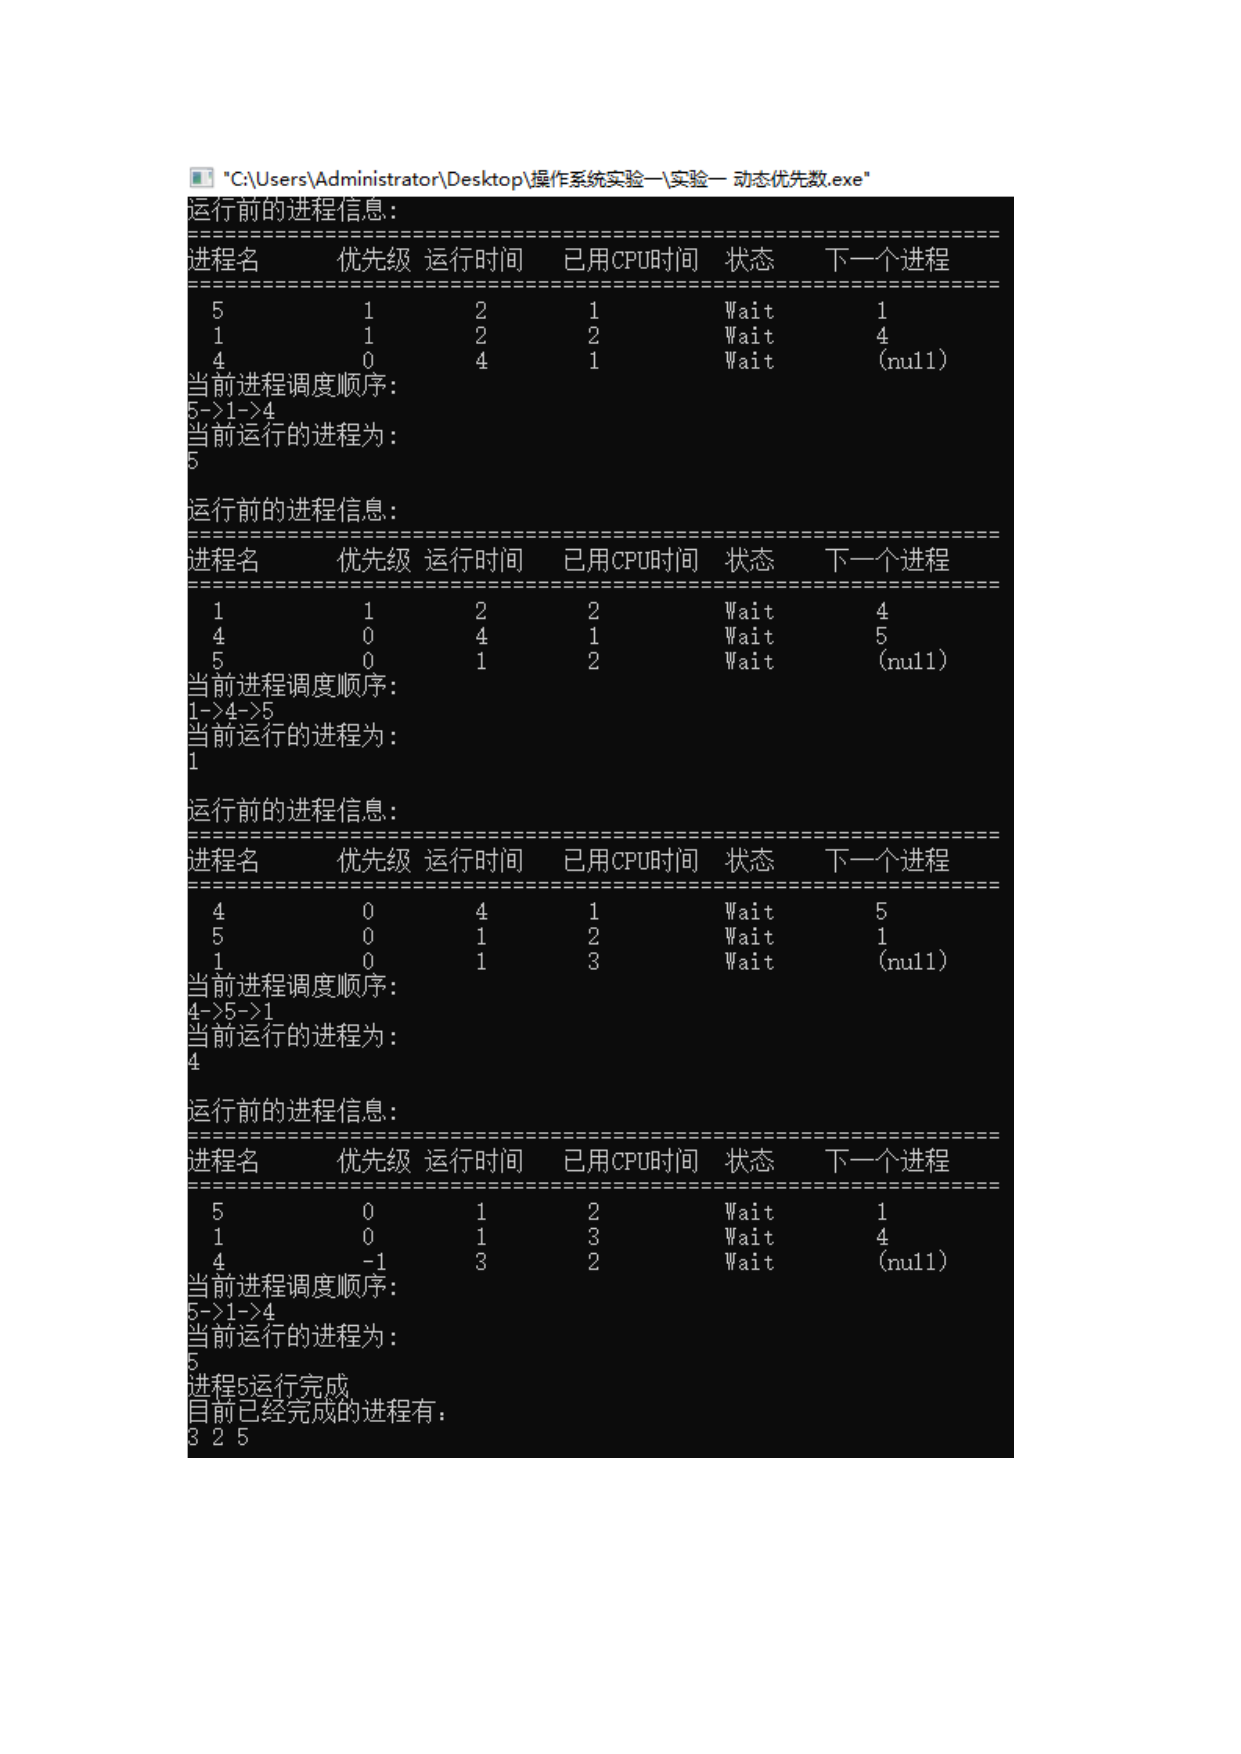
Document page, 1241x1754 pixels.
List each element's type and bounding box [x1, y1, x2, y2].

picture [187, 162, 1014, 1458]
